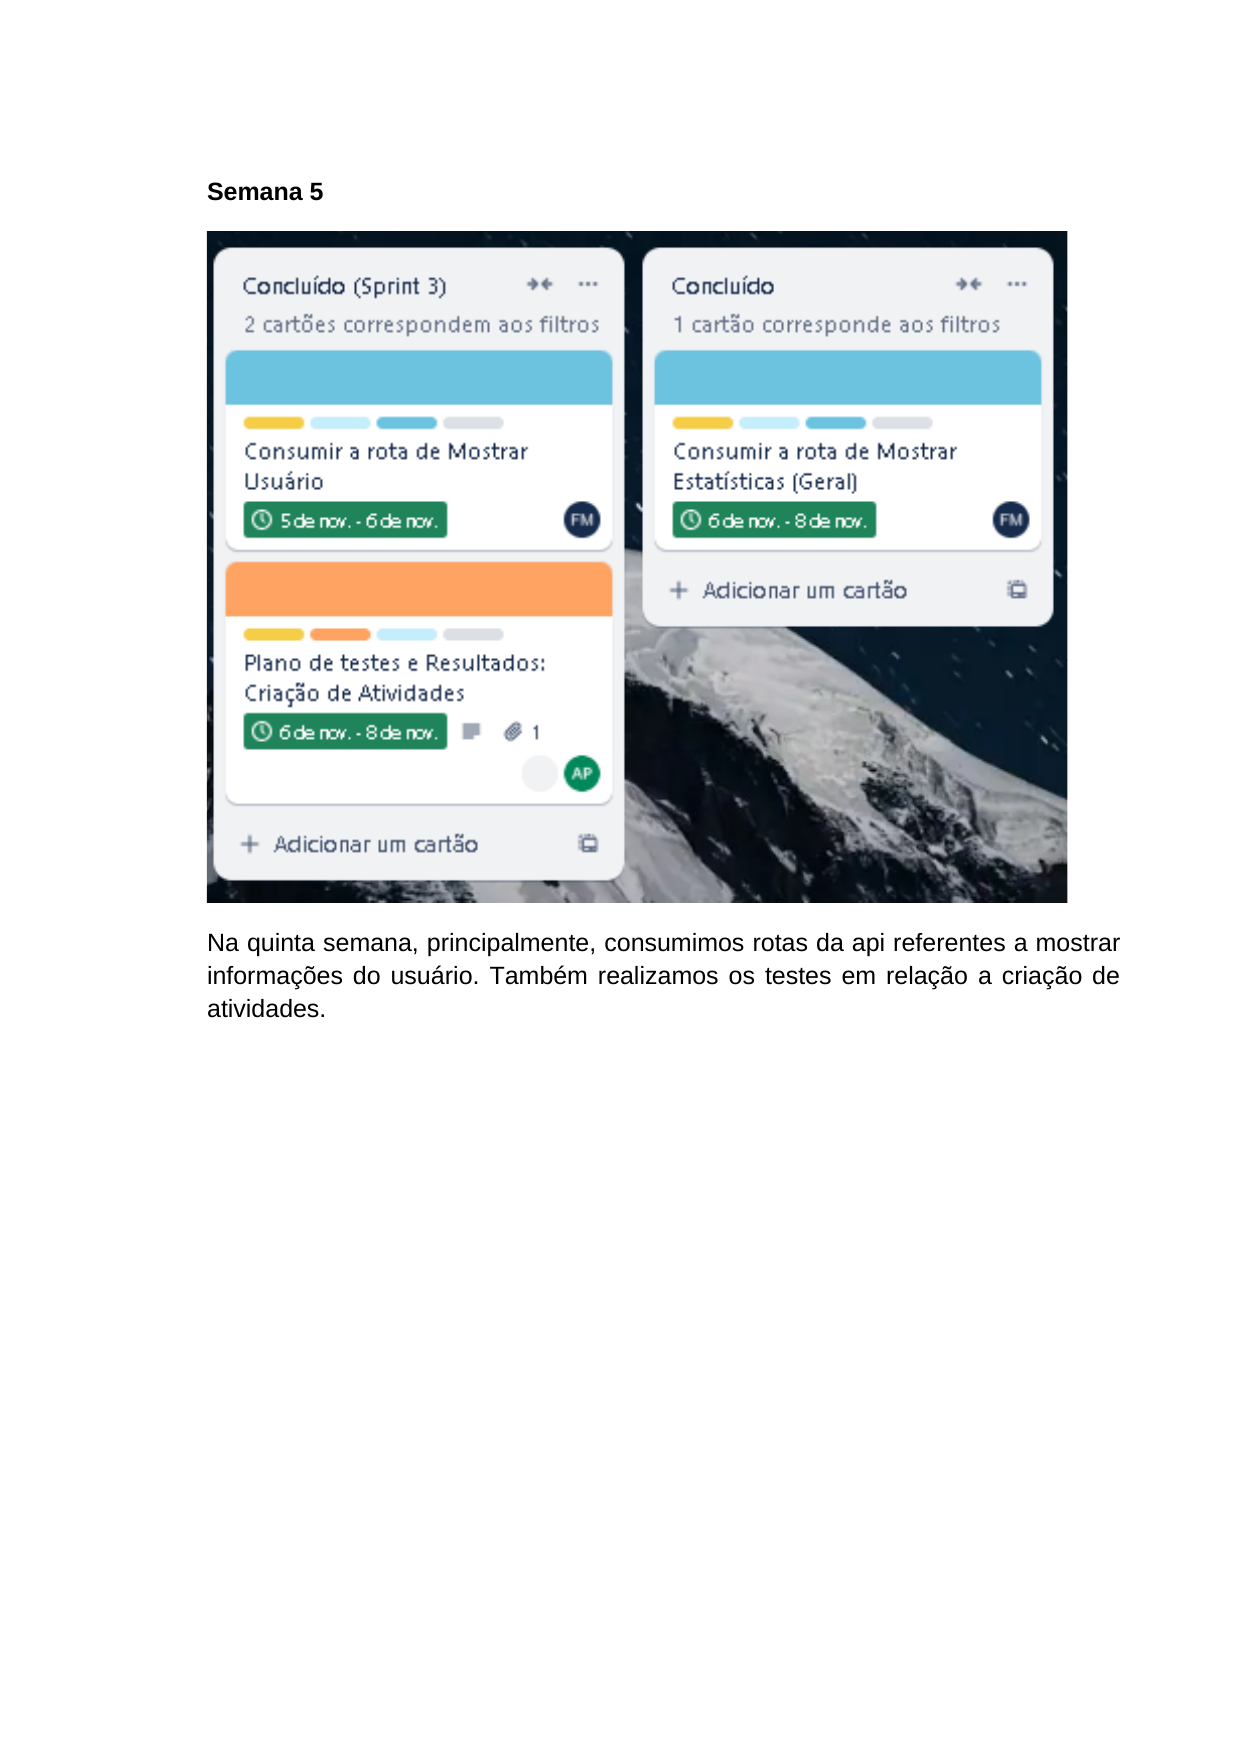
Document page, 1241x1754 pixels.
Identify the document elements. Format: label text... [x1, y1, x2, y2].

text Semana 5 [207, 177, 1122, 206]
text Na quinta semana, principalmente, consumimos rotas da api referentes a mostrar informações do usuário. Também realizamos os testes em relação a criação de atividades. [207, 928, 1122, 1022]
picture [206, 231, 1068, 903]
